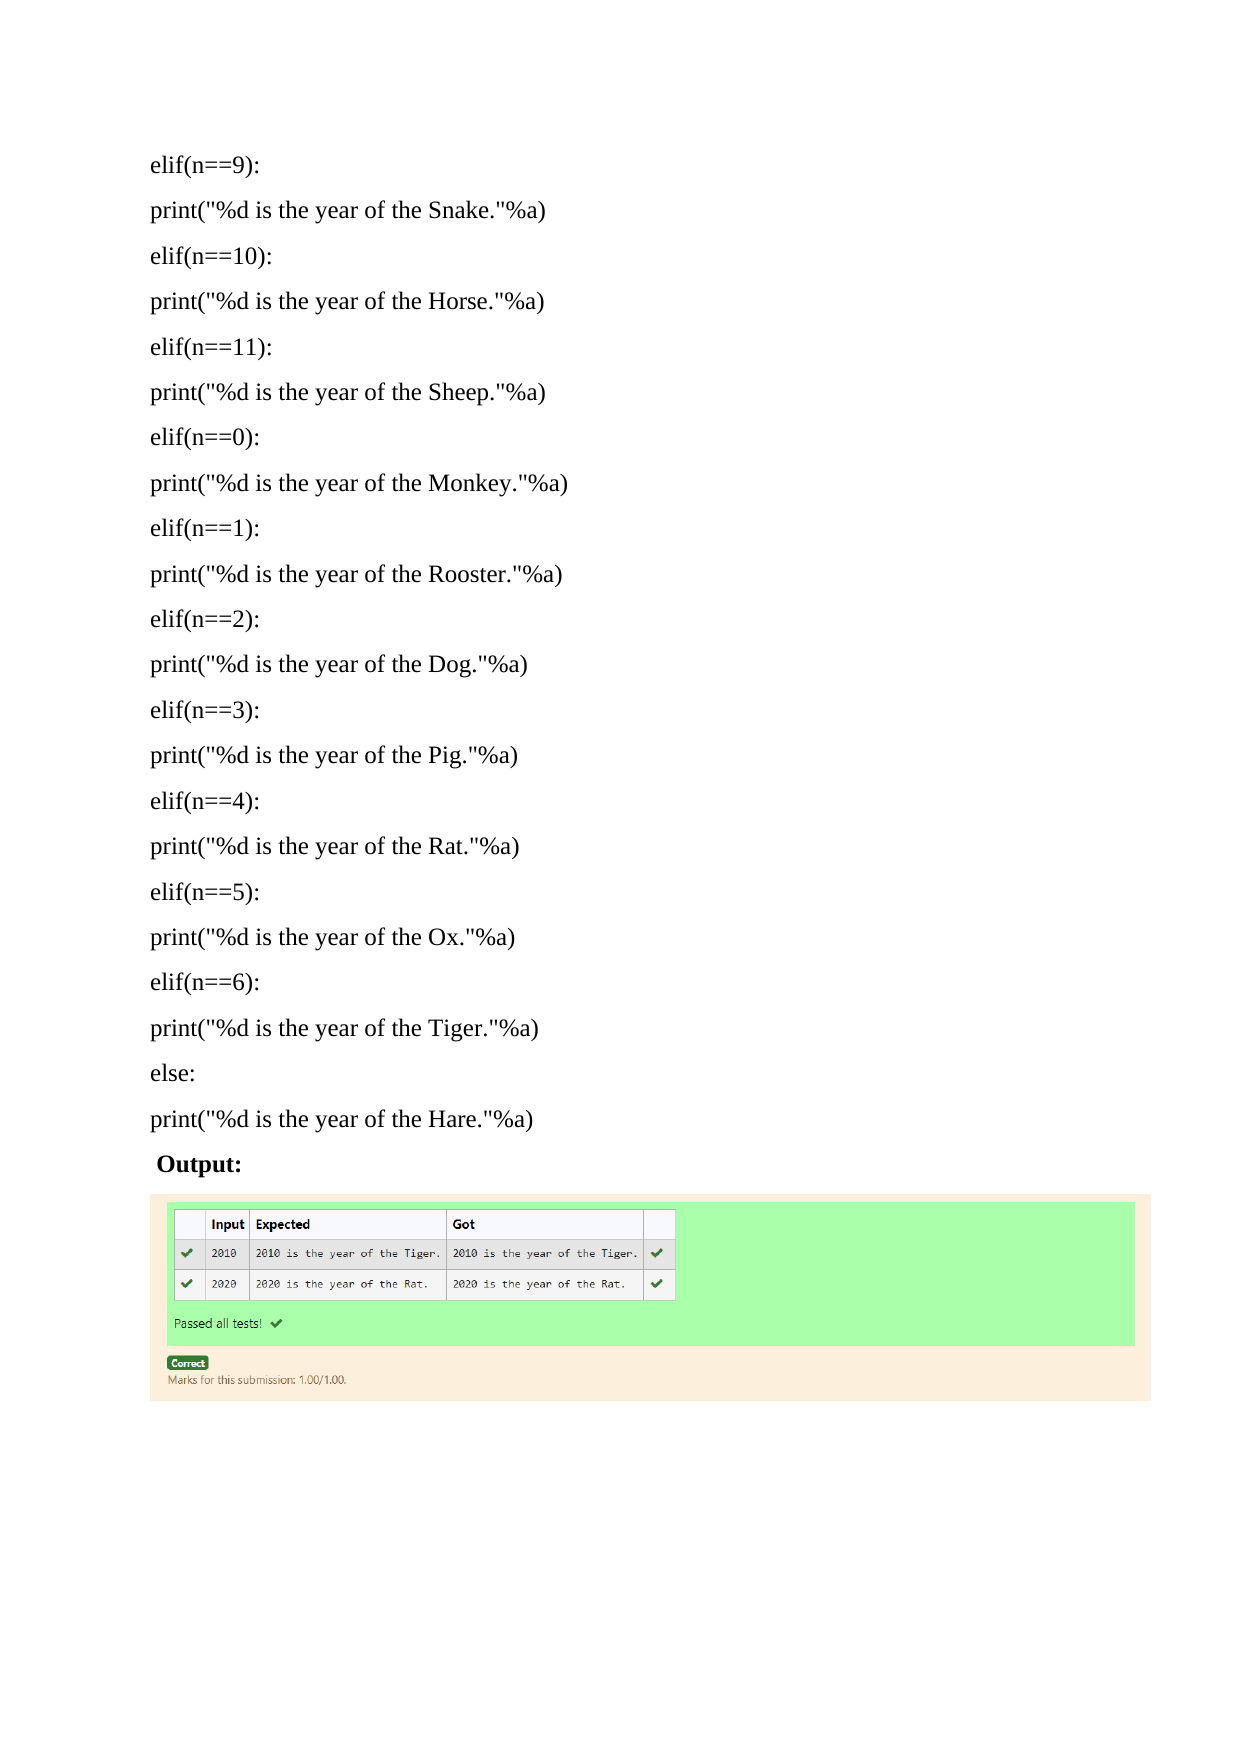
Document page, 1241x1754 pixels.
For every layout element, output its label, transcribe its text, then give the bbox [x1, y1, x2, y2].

text elif(n==4): [150, 786, 1090, 814]
text print("%d is the year of the Tiger."%a) [150, 1013, 1090, 1042]
text elif(n==10): [150, 241, 1090, 269]
text elif(n==1): [150, 513, 1090, 542]
text elif(n==9): [150, 150, 1090, 179]
text print("%d is the year of the Snake."%a) [150, 195, 1090, 224]
text print("%d is the year of the Horse."%a) [150, 286, 1090, 315]
text elif(n==5): [150, 877, 1090, 905]
text elif(n==0): [150, 422, 1090, 451]
text print("%d is the year of the Pig."%a) [150, 740, 1090, 769]
text else: [150, 1058, 1090, 1087]
text print("%d is the year of the Ox."%a) [150, 922, 1090, 951]
text elif(n==2): [150, 604, 1090, 633]
text print("%d is the year of the Rat."%a) [150, 831, 1090, 860]
text elif(n==11): [150, 332, 1090, 360]
text print("%d is the year of the Dog."%a) [150, 649, 1090, 678]
text print("%d is the year of the Monkey."%a) [150, 468, 1090, 497]
text print("%d is the year of the Hare."%a) [150, 1104, 1090, 1132]
text Output: [150, 1149, 1090, 1178]
picture [150, 1194, 1152, 1401]
text elif(n==3): [150, 695, 1090, 724]
text print("%d is the year of the Rooster."%a) [150, 559, 1090, 587]
text print("%d is the year of the Sheep."%a) [150, 377, 1090, 406]
text elif(n==6): [150, 967, 1090, 996]
